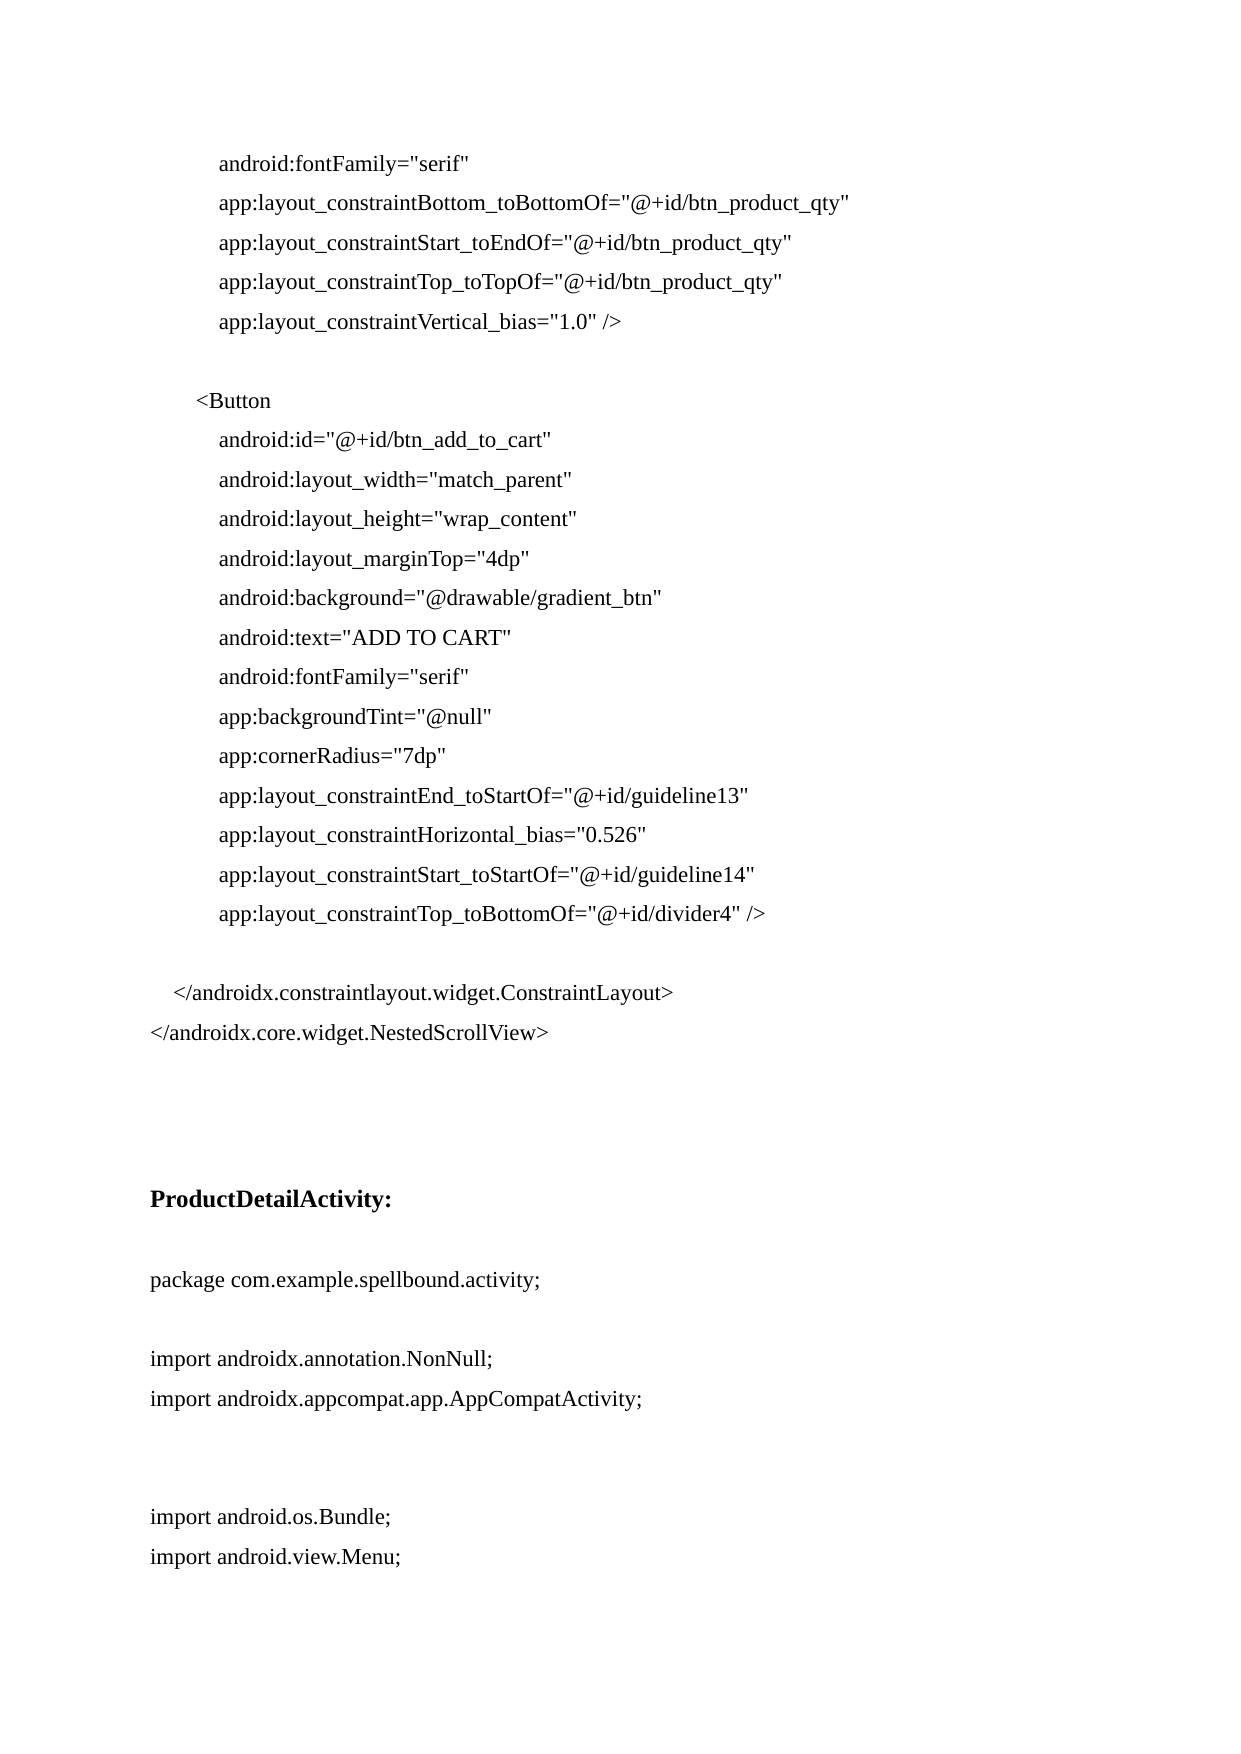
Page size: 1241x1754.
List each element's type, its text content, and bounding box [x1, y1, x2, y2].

text ProductDetailActivity: [150, 1184, 1090, 1212]
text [150, 150, 1090, 1045]
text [150, 1266, 1090, 1569]
